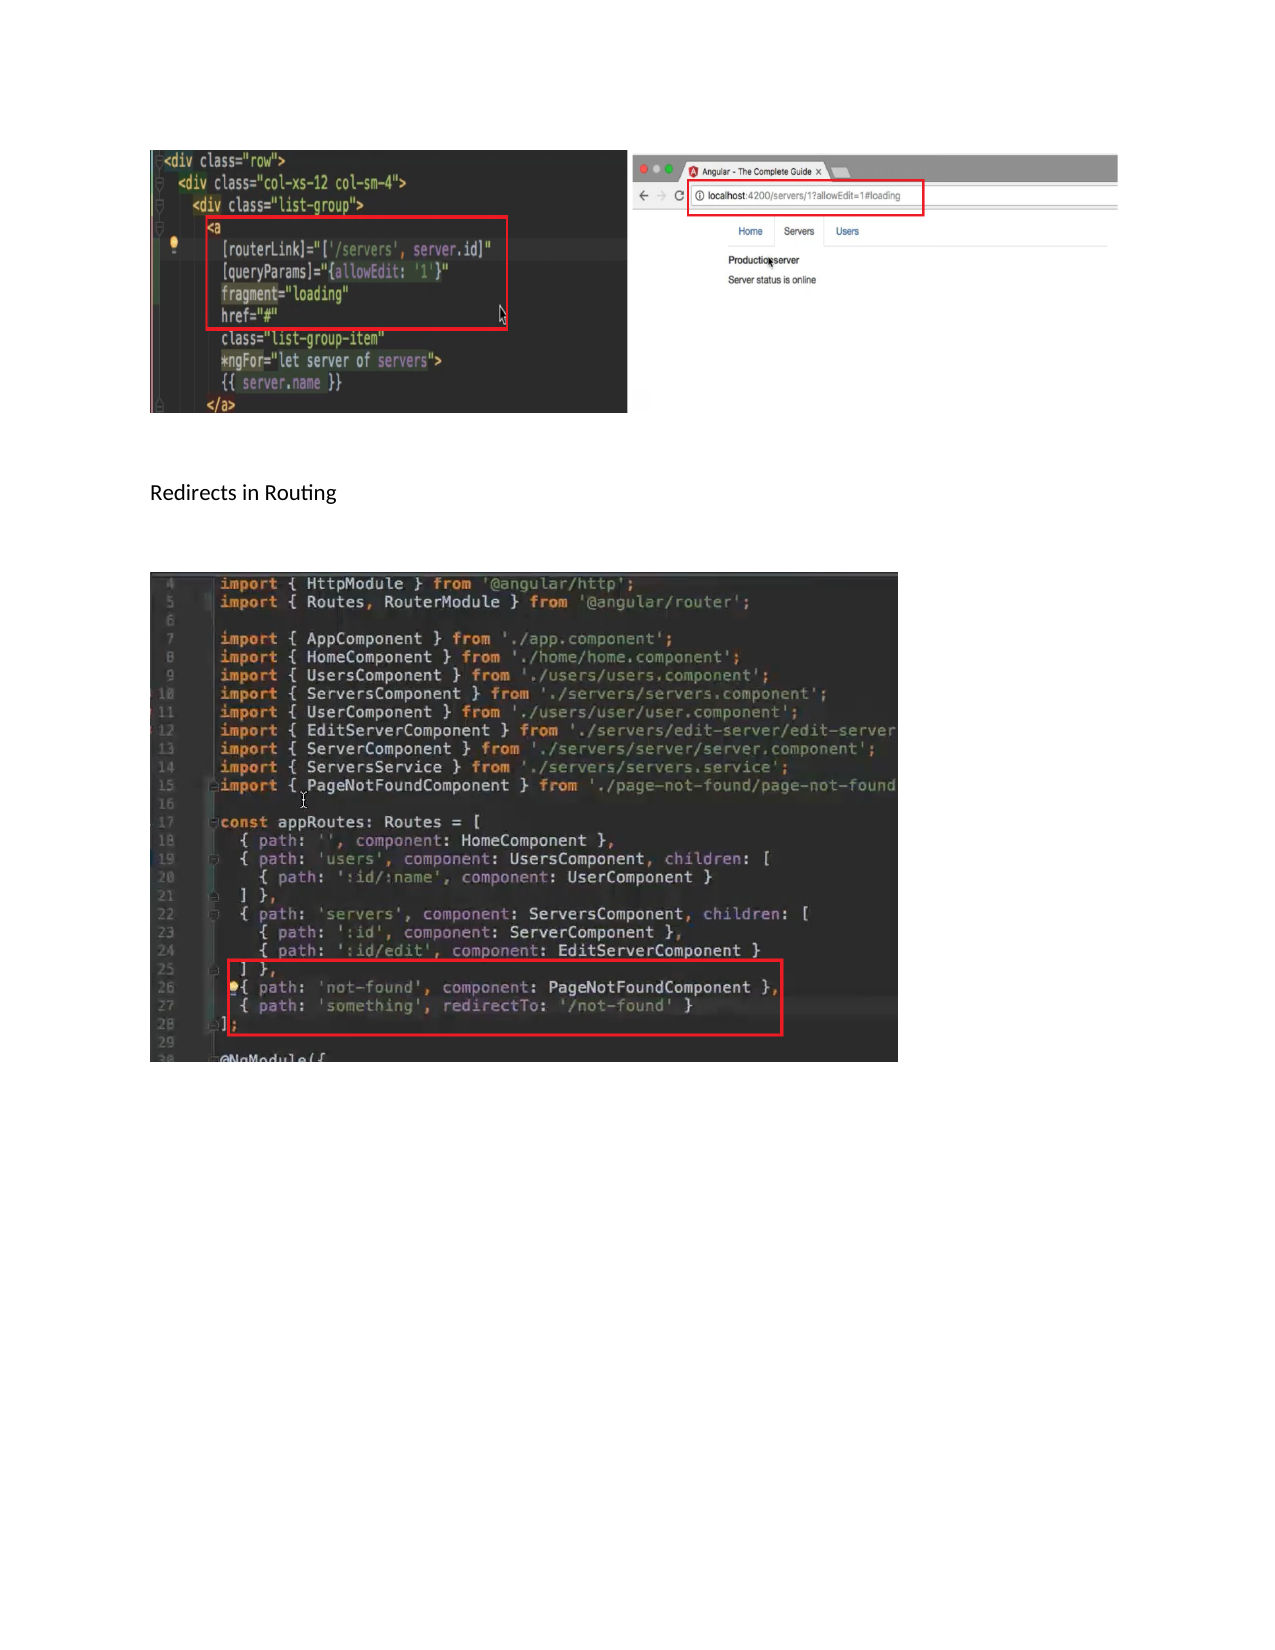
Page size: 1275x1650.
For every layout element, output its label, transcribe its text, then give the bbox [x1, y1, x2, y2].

picture [150, 572, 898, 1062]
picture [632, 153, 1118, 413]
text Redirects in Routing [150, 478, 1125, 506]
picture [150, 150, 628, 413]
